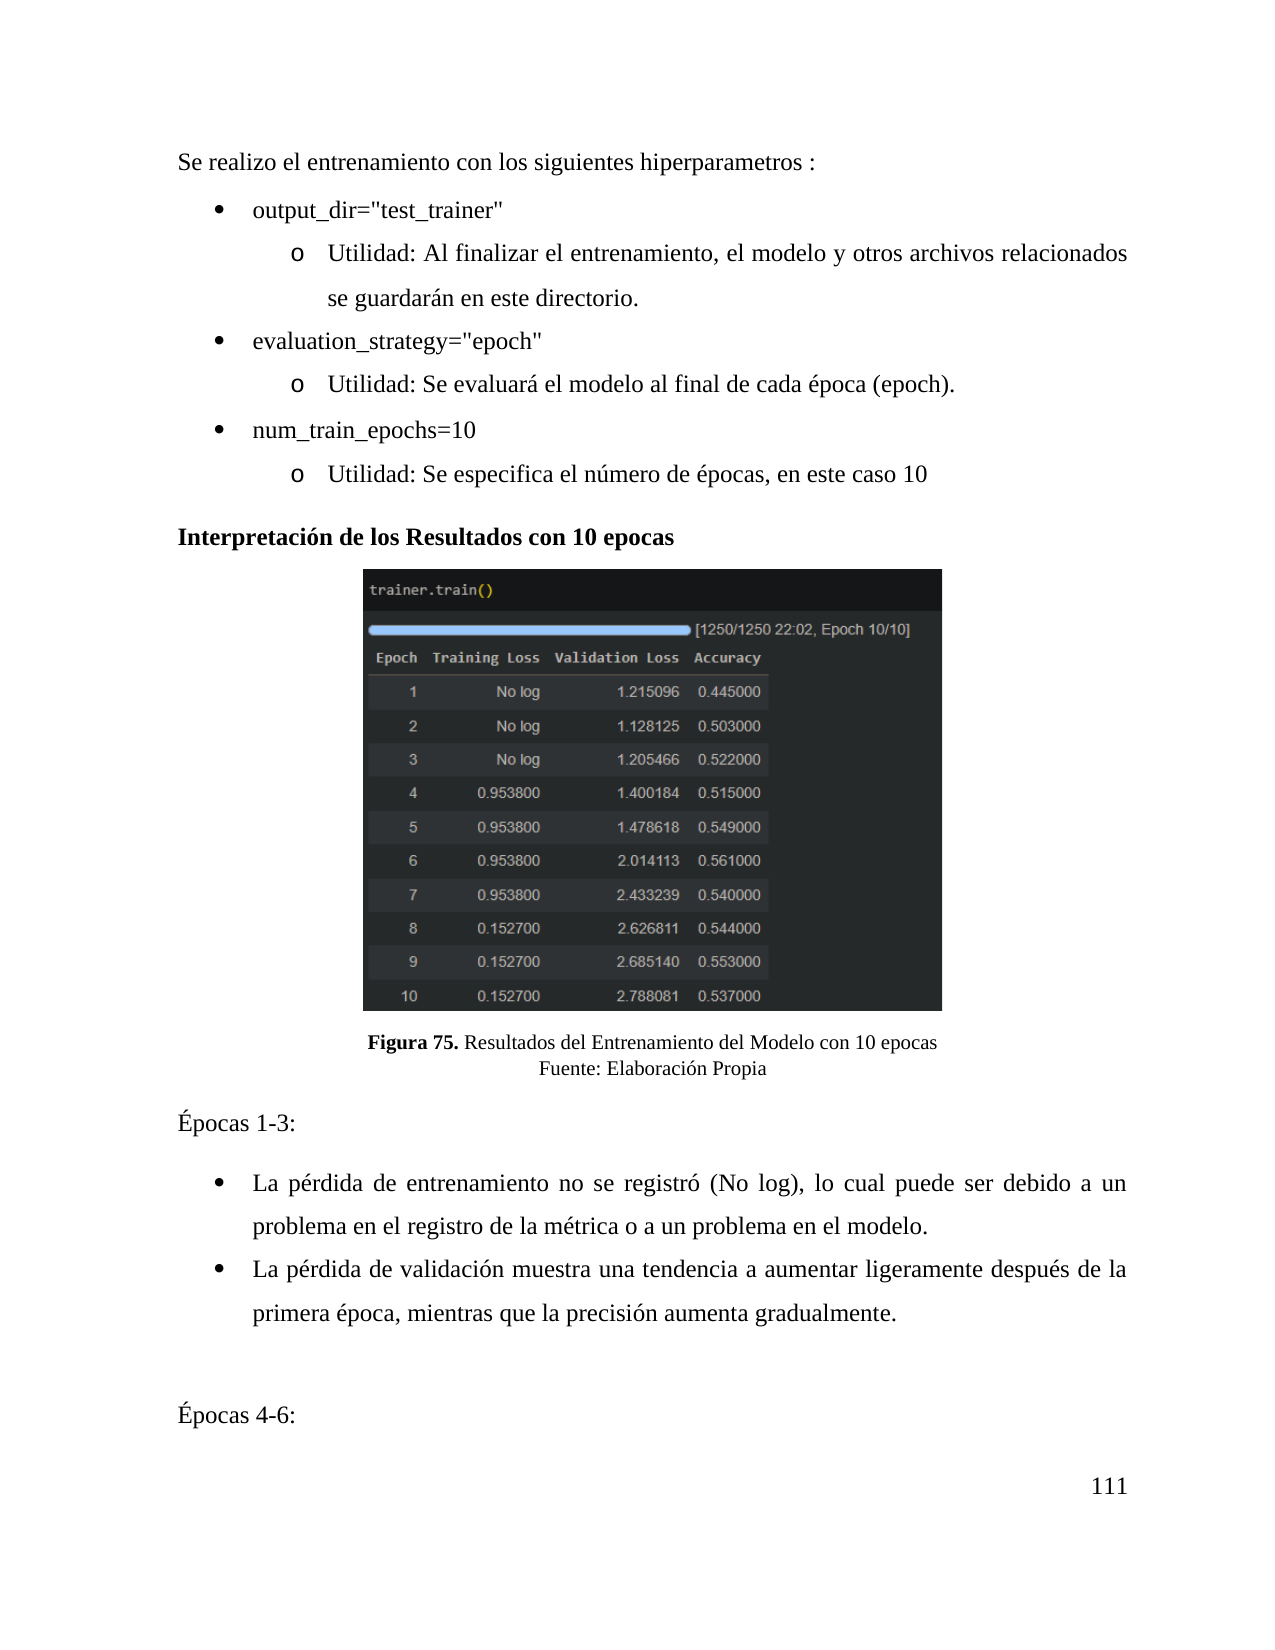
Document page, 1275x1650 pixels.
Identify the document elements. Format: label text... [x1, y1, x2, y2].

text Figura 75. Resultados del Entrenamiento del Modelo con 10 epocas [177, 1030, 1128, 1054]
list La pérdida de validación muestra una tendencia a aumentar ligeramente después de la primera época, mientras que la precisión aumenta gradualmente. [215, 1254, 1128, 1326]
list La pérdida de entrenamiento no se registró (No log), lo cual puede ser debido a un problema en el registro de la métrica o a un problema en el modelo. [215, 1168, 1128, 1240]
list evaluation_strategy="epoch" [215, 326, 1128, 355]
text Épocas 4-6: [177, 1401, 1128, 1429]
text Interpretación de los Resultados con 10 epocas [177, 522, 1128, 550]
list num_train_epochs=10 [215, 416, 1128, 444]
text Fuente: Elaboración Propia [177, 1056, 1128, 1080]
list Utilidad: Al finalizar el entrenamiento, el modelo y otros archivos relacionados se guardarán en este directorio. [290, 238, 1128, 312]
list Utilidad: Se especifica el número de épocas, en este caso 10 [290, 459, 1128, 489]
list Utilidad: Se evaluará el modelo al final de cada época (epoch). [290, 369, 1128, 400]
text Se realizo el entrenamiento con los siguientes hiperparametros : [177, 147, 1128, 176]
list output_dir="test_trainer" [215, 195, 1128, 223]
text Épocas 1-3: [177, 1108, 1128, 1137]
picture [363, 569, 943, 1011]
